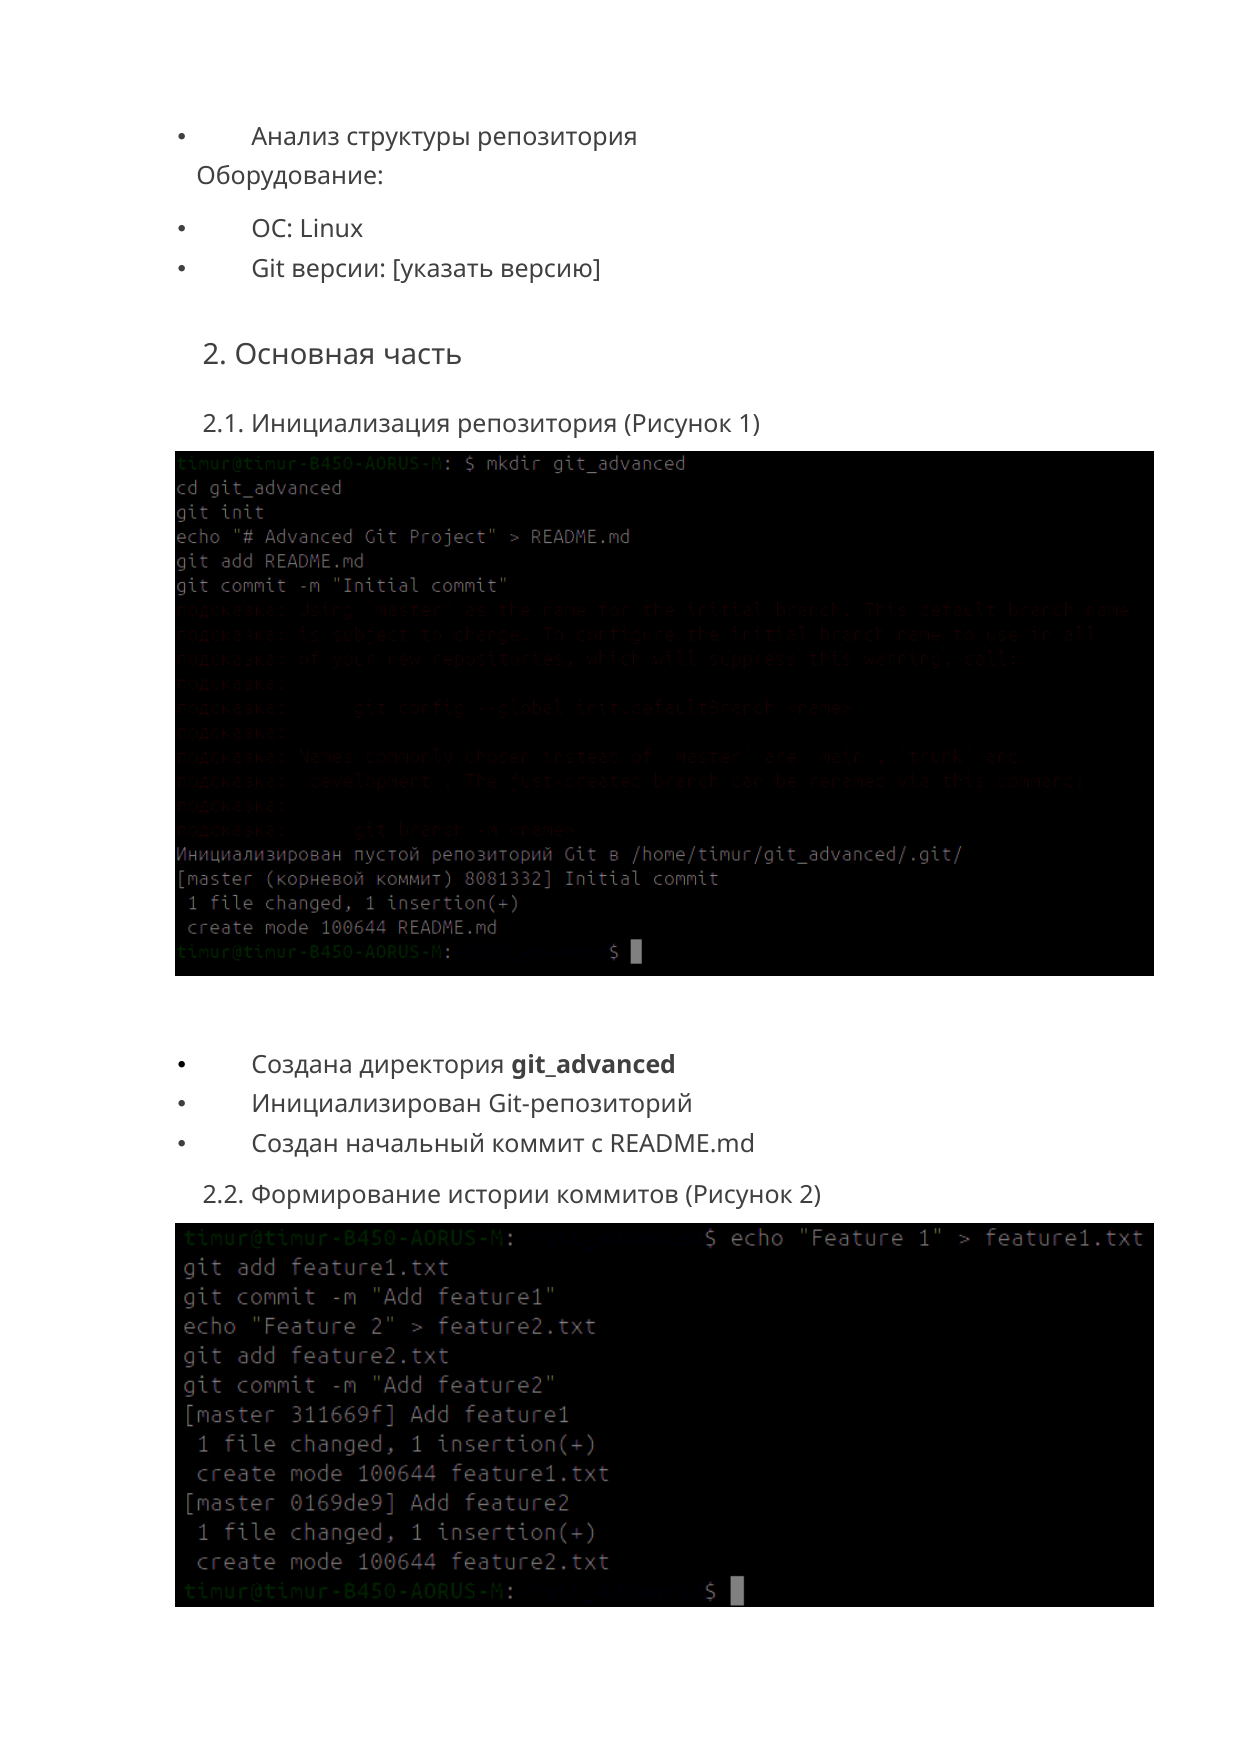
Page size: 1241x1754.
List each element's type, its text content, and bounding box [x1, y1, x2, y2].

list ОС: Linux [177, 211, 1152, 245]
list Git версии: [указать версию] [177, 250, 1152, 284]
list Инициализирован Git-репозиторий [177, 1086, 1152, 1120]
text Оборудование: [196, 157, 1152, 191]
list Анализ структуры репозитория [177, 118, 1152, 152]
subtitle 2. Основная часть [202, 333, 1152, 373]
subtitle 2.1. Инициализация репозитория (Рисунок 1) [202, 405, 1152, 439]
list Создана директория git_advanced [177, 1047, 1152, 1081]
subtitle 2.2. Формирование истории коммитов (Рисунок 2) [202, 1177, 1152, 1211]
list Создан начальный коммит с README.md [177, 1125, 1152, 1159]
